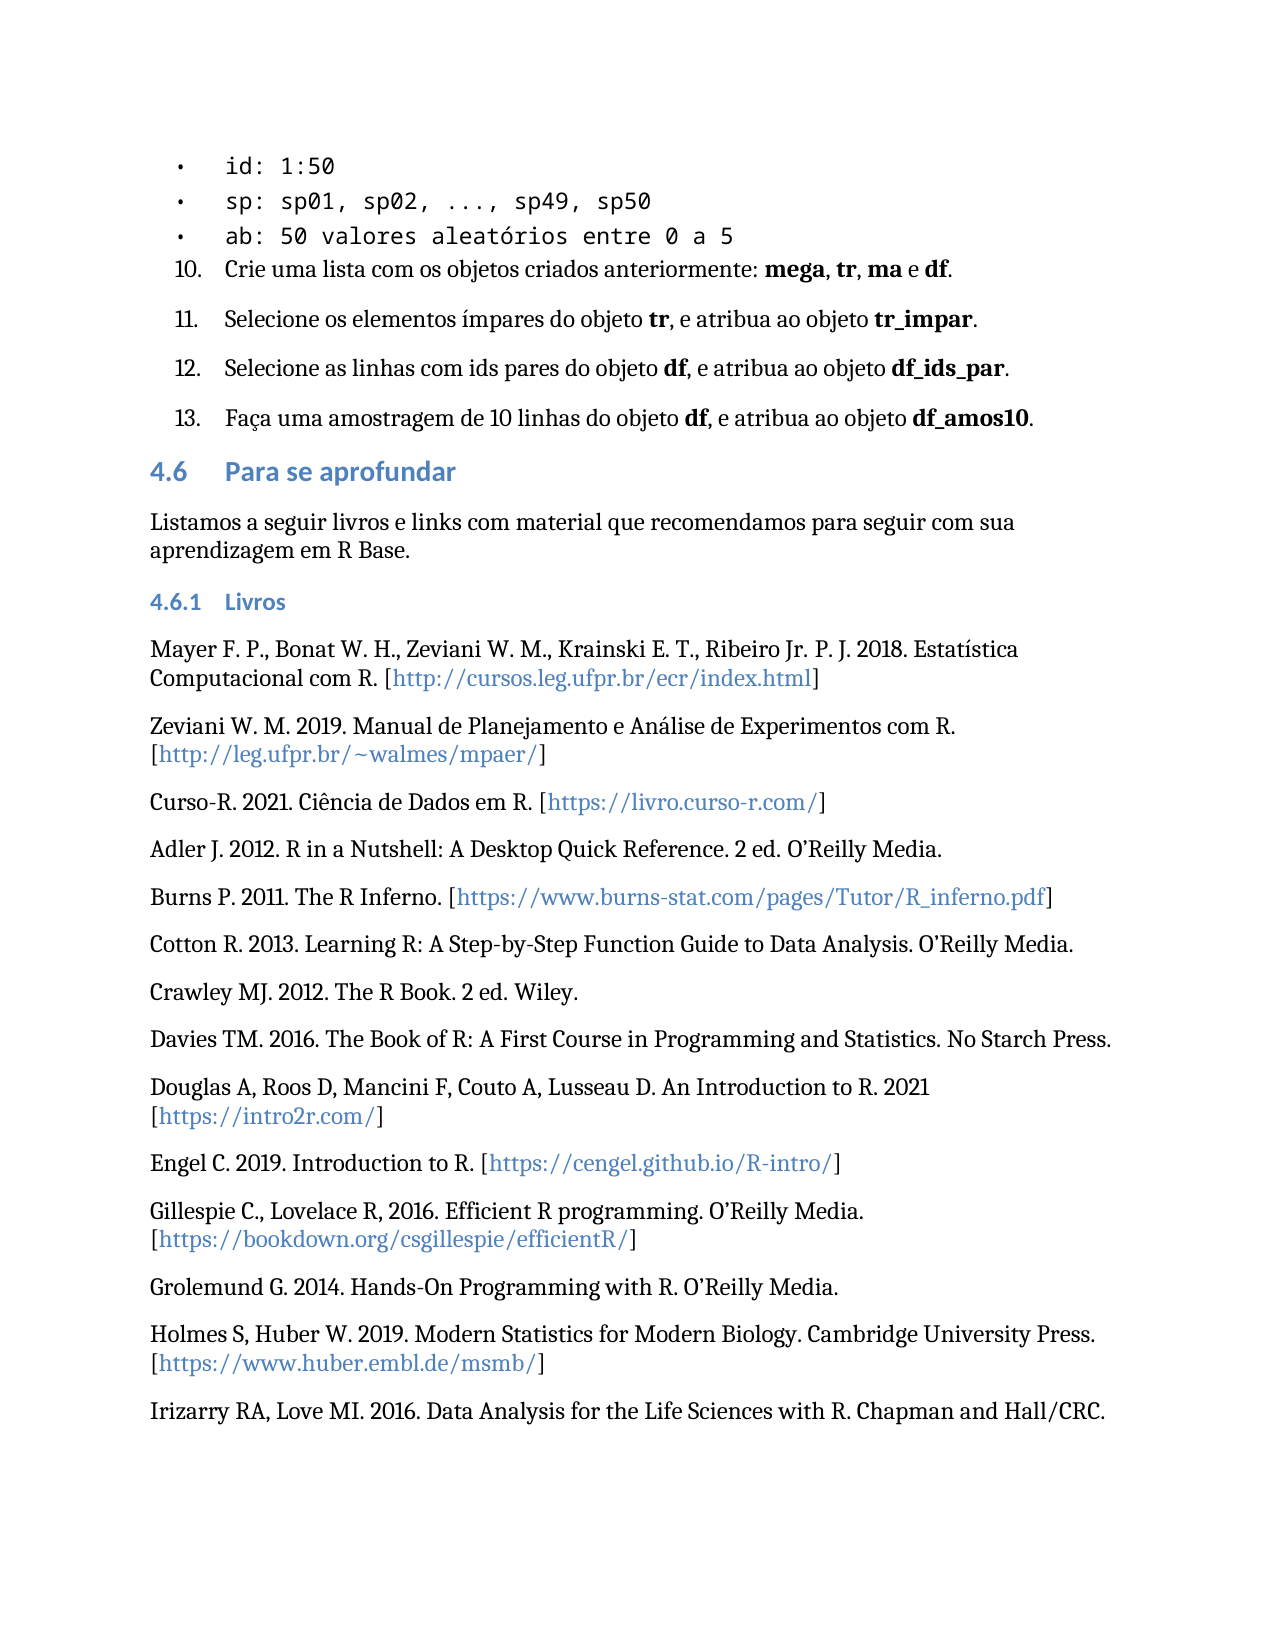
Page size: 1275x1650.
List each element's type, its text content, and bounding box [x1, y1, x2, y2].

text Mayer F. P., Bonat W. H., Zeviani W. M., Krainski E. T., Ribeiro Jr. P. J. 2018. Estatística Computacional com R. [http://cursos.leg.ufpr.br/ecr/index.html] [150, 635, 1125, 693]
subtitle 4.6 Para se aprofundar [150, 453, 1125, 489]
subtitle 4.6.1 Livros [150, 586, 1125, 617]
text Curso-R. 2021. Ciência de Dados em R. [https://livro.curso-r.com/] [150, 788, 1125, 817]
text Gillespie C., Lovelace R, 2016. Efficient R programming. O’Reilly Media. [https://bookdown.org/csgillespie/efficientR/] [150, 1197, 1125, 1254]
list Selecione as linhas com ids pares do objeto df, e atribua ao objeto df_ids_par. [175, 354, 1125, 383]
text Crawley MJ. 2012. The R Book. 2 ed. Wiley. [150, 978, 1125, 1007]
text Cotton R. 2013. Learning R: A Step-by-Step Function Guide to Data Analysis. O’Reilly Media. [150, 930, 1125, 959]
text Irizarry RA, Love MI. 2016. Data Analysis for the Life Sciences with R. Chapman and Hall/CRC. [150, 1397, 1125, 1425]
text Zeviani W. M. 2019. Manual de Planejamento e Análise de Experimentos com R. [http://leg.ufpr.br/~walmes/mpaer/] [150, 712, 1125, 769]
text Holmes S, Huber W. 2019. Modern Statistics for Modern Biology. Cambridge University Press. [https://www.huber.embl.de/msmb/] [150, 1320, 1125, 1378]
text Engel C. 2019. Introduction to R. [https://cengel.github.io/R-intro/] [150, 1149, 1125, 1178]
text Douglas A, Roos D, Mancini F, Couto A, Lusseau D. An Introduction to R. 2021 [https://intro2r.com/] [150, 1073, 1125, 1130]
list Selecione os elementos ímpares do objeto tr, e atribua ao objeto tr_impar. [175, 304, 1125, 333]
list id: 1:50 [175, 150, 1125, 181]
list ab: 50 valores aleatórios entre 0 a 5 [175, 220, 1125, 251]
text Grolemund G. 2014. Hands-On Programming with R. O’Reilly Media. [150, 1273, 1125, 1302]
list Crie uma lista com os objetos criados anteriormente: mega, tr, ma e df. [175, 255, 1125, 284]
list Faça uma amostragem de 10 linhas do objeto df, e atribua ao objeto df_amos10. [175, 404, 1125, 432]
text Davies TM. 2016. The Book of R: A First Course in Programming and Statistics. No Starch Press. [150, 1025, 1125, 1054]
text Adler J. 2012. R in a Nutshell: A Desktop Quick Reference. 2 ed. O’Reilly Media. [150, 835, 1125, 864]
text Listamos a seguir livros e links com material que recomendamos para seguir com sua aprendizagem em R Base. [150, 508, 1125, 565]
text Burns P. 2011. The R Inferno. [https://www.burns-stat.com/pages/Tutor/R_inferno.pdf] [150, 883, 1125, 912]
list sp: sp01, sp02, ..., sp49, sp50 [175, 185, 1125, 216]
